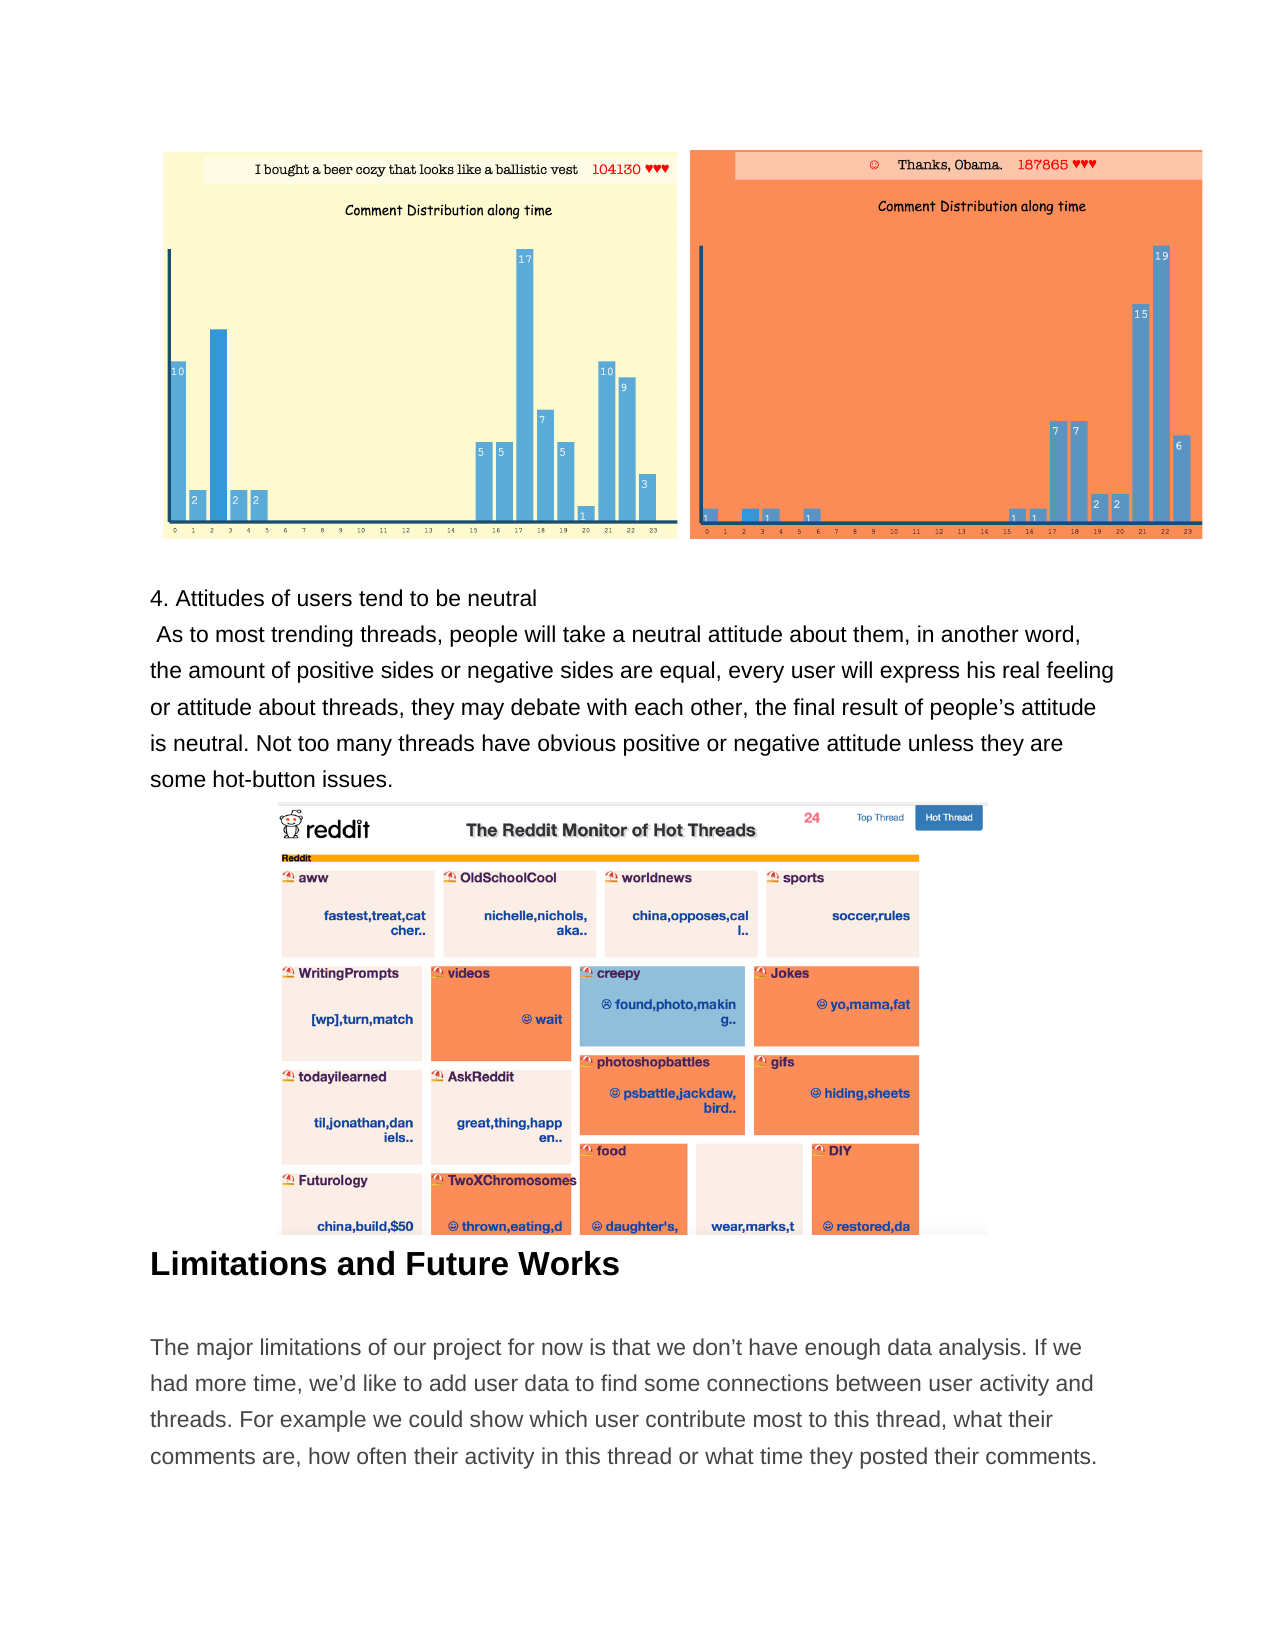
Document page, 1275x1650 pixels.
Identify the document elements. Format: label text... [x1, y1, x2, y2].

picture [163, 152, 678, 539]
text 4. Attitudes of users tend to be neutral [150, 585, 1116, 611]
picture [690, 150, 1203, 539]
picture [277, 802, 988, 1235]
text Limitations and Future Works [150, 1244, 1116, 1283]
text As to most trending threads, people will take a neutral attitude about them, in another word, the amount of positive sides or negative sides are equal, every user will express his real feeling or attitude about threads, they may debate with each other, the final result of people’s attitude is neutral. Not too many threads have obvious positive or negative attitude unless they are some hot-button issues. [150, 621, 1116, 793]
text The major limitations of our project for now is that we don’t have enough data analysis. If we had more time, we’d like to add user data to find some connections between user activity and threads. For example we could show which user contribute most to this thread, what their comments are, how often their activity in this thread or what time they posted their comments. [150, 1334, 1116, 1469]
